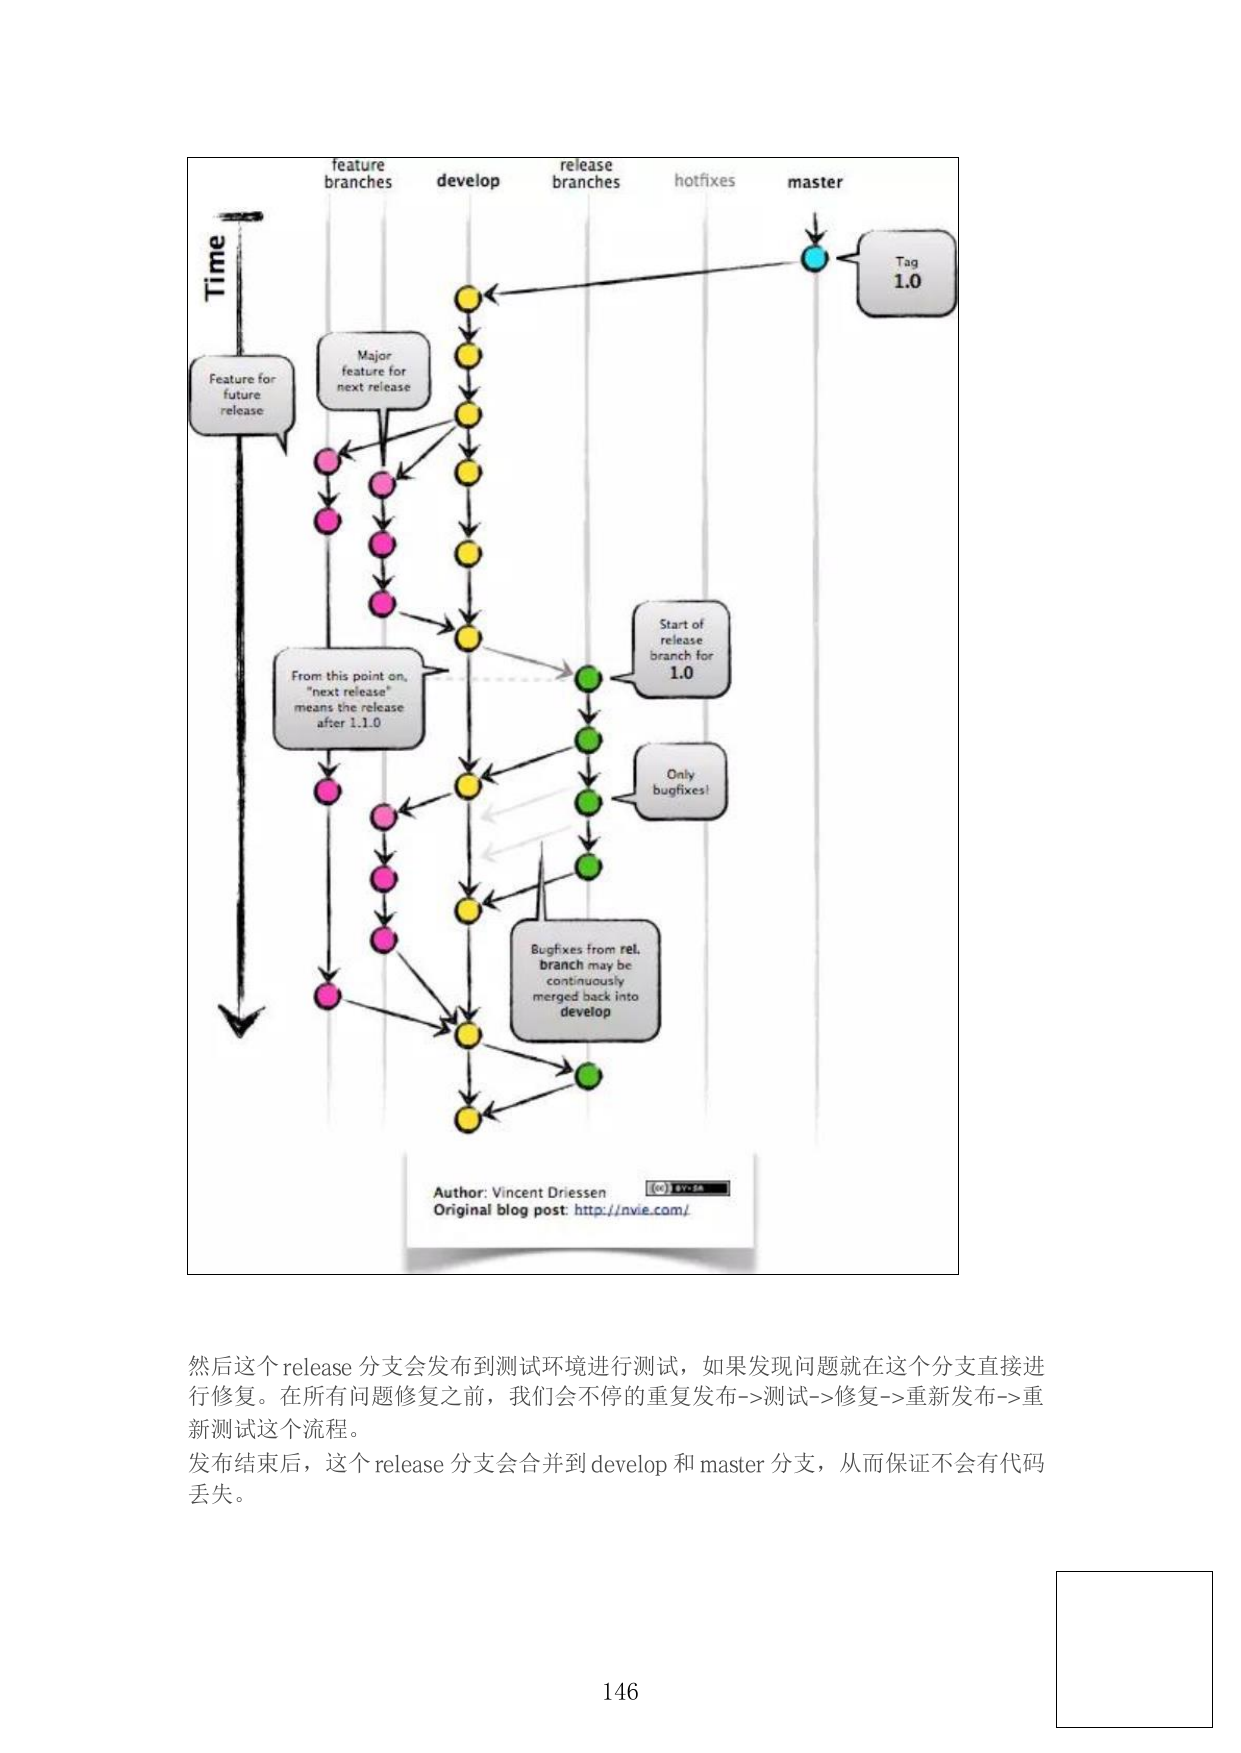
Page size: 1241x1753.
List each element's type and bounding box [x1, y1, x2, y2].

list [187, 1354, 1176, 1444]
picture [188, 158, 958, 1274]
picture [1057, 1572, 1212, 1727]
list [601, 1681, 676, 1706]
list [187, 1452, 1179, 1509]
